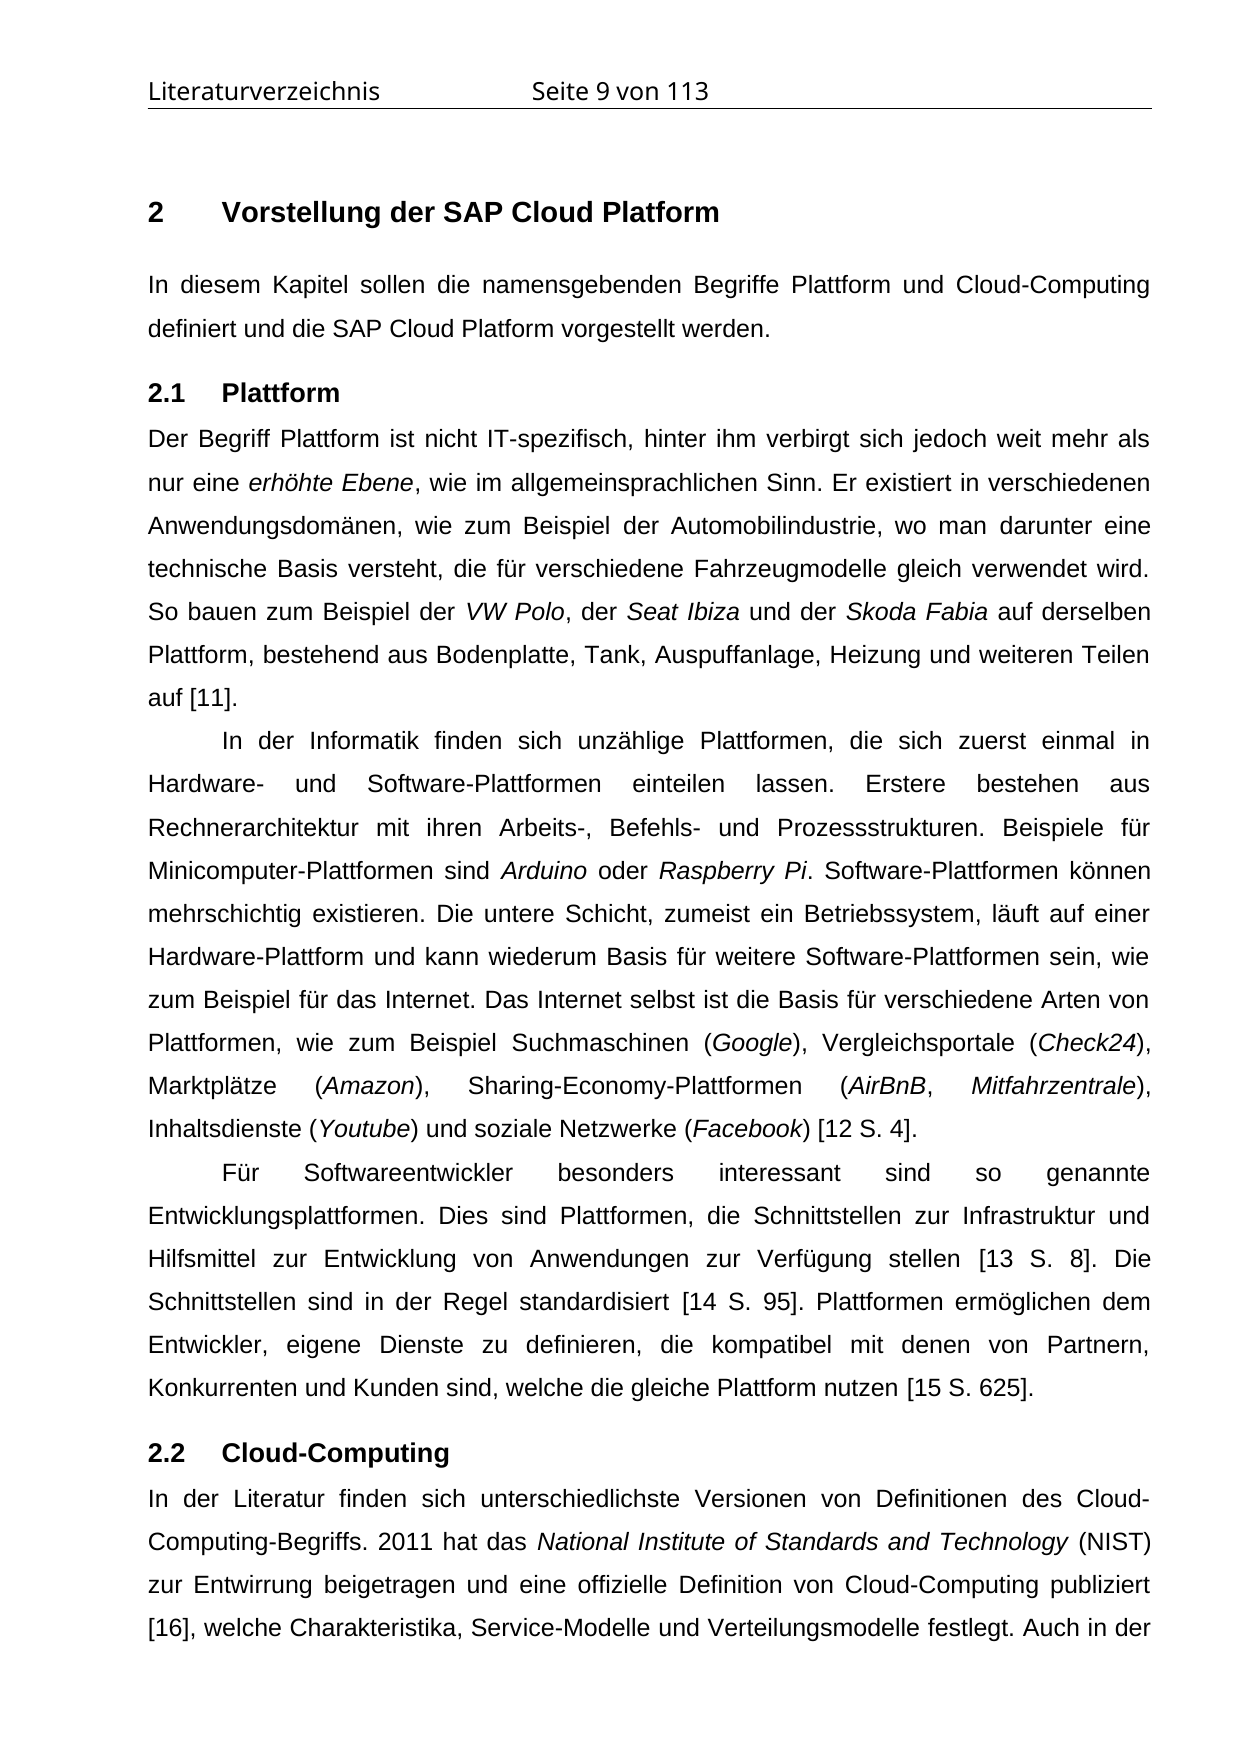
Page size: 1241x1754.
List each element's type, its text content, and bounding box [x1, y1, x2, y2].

subtitle Plattform [148, 377, 1152, 409]
text Für Softwareentwickler besonders interessant sind so genannte Entwicklungsplattformen. Dies sind Plattformen, die Schnittstellen zur Infrastruktur und Hilfsmittel zur Entwicklung von Anwendungen zur Verfügung stellen . Die Schnittstellen sind in der Regel standardisiert . Plattformen ermöglichen dem Entwickler, eigene Dienste zu definieren, die kompatibel mit denen von Partnern, Konkurrenten und Kunden sind, welche die gleiche Plattform nutzen . [148, 1157, 1152, 1402]
text In diesem Kapitel sollen die namensgebenden Begriffe Plattform und Cloud-Computing definiert und die SAP Cloud Platform vorgestellt werden. [148, 270, 1152, 342]
text In der Informatik finden sich unzählige Plattformen, die sich zuerst einmal in Hardware- und Software-Plattformen einteilen lassen. Erstere bestehen aus Rechnerarchitektur mit ihren Arbeits-, Befehls- und Prozessstrukturen. Beispiele für Minicomputer-Plattformen sind Arduino oder Raspberry Pi. Software-Plattformen können mehrschichtig existieren. Die untere Schicht, zumeist ein Betriebssystem, läuft auf einer Hardware-Plattform und kann wiederum Basis für weitere Software-Plattformen sein, wie zum Beispiel für das Internet. Das Internet selbst ist die Basis für verschiedene Arten von Plattformen, wie zum Beispiel Suchmaschinen (Google), Vergleichsportale (Check24), Marktplätze (Amazon), Sharing-Economy-Plattformen (AirBnB, Mitfahrzentrale), Inhaltsdienste (Youtube) und soziale Netzwerke (Facebook). [148, 726, 1152, 1143]
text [148, 1484, 1152, 1642]
subtitle Vorstellung der SAP Cloud Platform [148, 195, 1152, 229]
subtitle Cloud-Computing [148, 1437, 1152, 1468]
text Der Begriff Plattform ist nicht IT-spezifisch, hinter ihm verbirgt sich jedoch weit mehr als nur eine erhöhte Ebene, wie im allgemeinsprachlichen Sinn. Er existiert in verschiedenen Anwendungsdomänen, wie zum Beispiel der Automobilindustrie, wo man darunter eine technische Basis versteht, die für verschiedene Fahrzeugmodelle gleich verwendet wird. So bauen zum Beispiel der VW Polo, der Seat Ibiza und der Skoda Fabia auf derselben Plattform, bestehend aus Bodenplatte, Tank, Auspuffanlage, Heizung und weiteren Teilen auf. [148, 424, 1152, 712]
